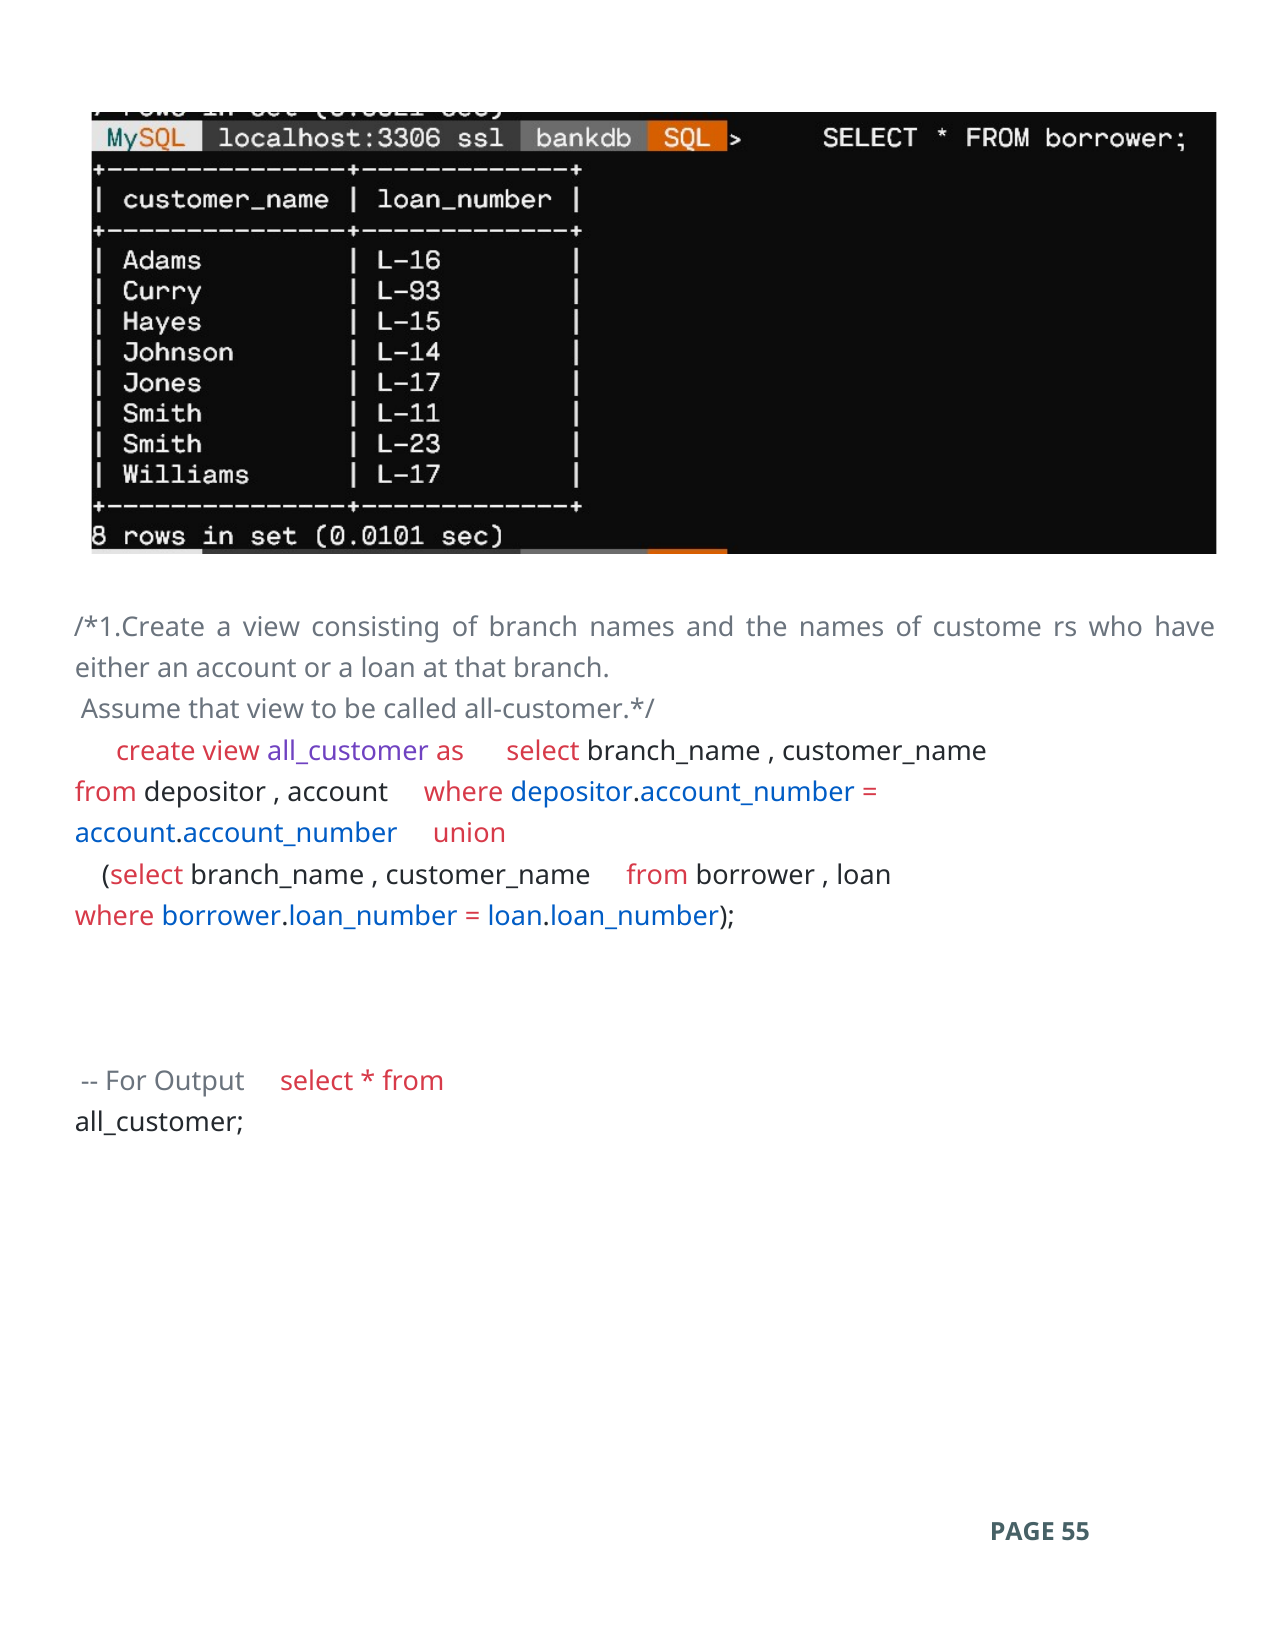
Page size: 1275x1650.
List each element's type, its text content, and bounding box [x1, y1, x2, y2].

text (select branch_name , customer_name from borrower , loan where borrower.loan_number = loan.loan_number); [73, 855, 904, 933]
text Assume that view to be called all-customer.*/ [73, 690, 1186, 727]
text /*1.Create a view consisting of branch names and the names of custome rs who have either an account or a loan at that branch. [73, 607, 1216, 685]
picture [91, 112, 1217, 554]
text -- For Output select * from all_customer; [73, 1061, 579, 1139]
text create view all_customer as select branch_name , customer_name from depositor , account where depositor.account_number = account.account_number union [73, 732, 1035, 850]
